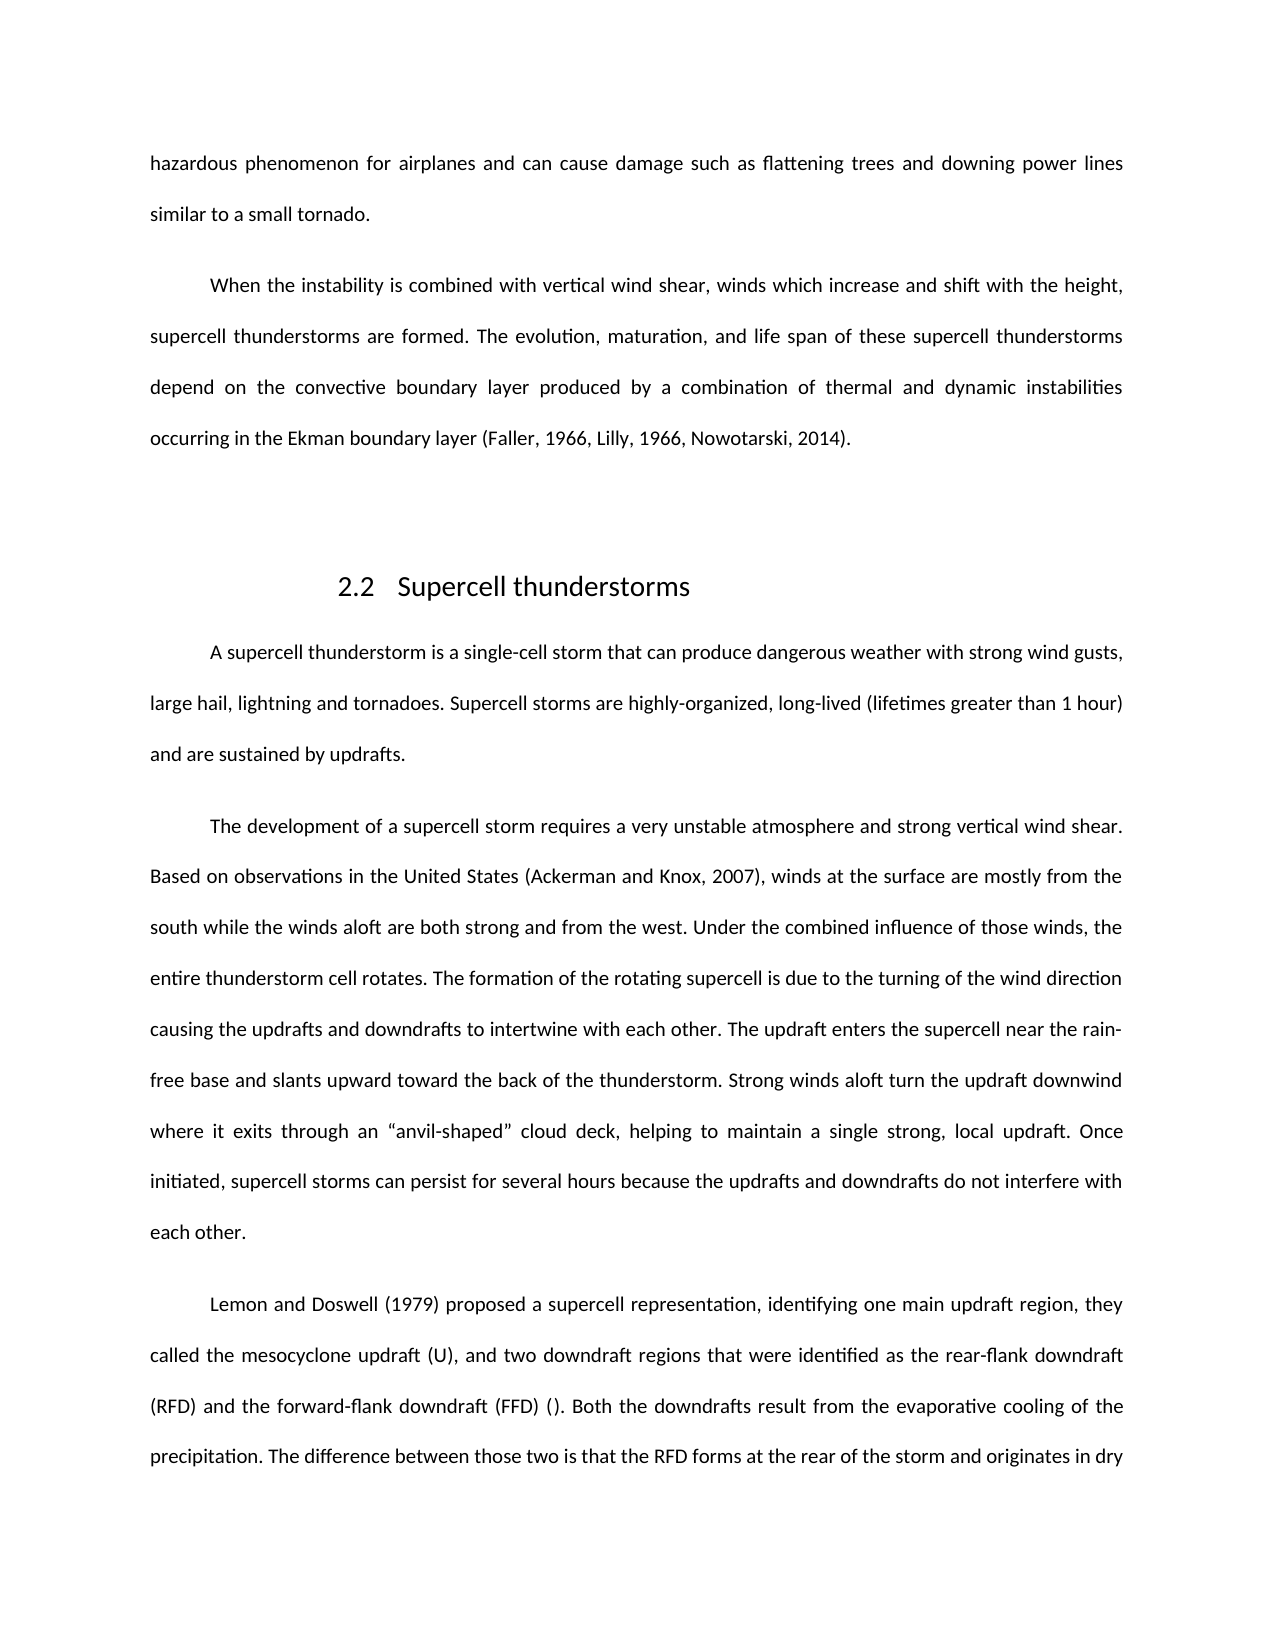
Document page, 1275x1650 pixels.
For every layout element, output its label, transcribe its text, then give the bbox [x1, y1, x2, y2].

text When the instability is combined with vertical wind shear, winds which increase and shift with the height, supercell thunderstorms are formed. The evolution, maturation, and life span of these supercell thunderstorms depend on the convective boundary layer produced by a combination of thermal and dynamic instabilities occurring in the Ekman boundary layer (Faller, 1966, Lilly, 1966, Nowotarski, 2014). [150, 272, 1125, 450]
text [150, 1291, 1125, 1469]
subtitle Supercell thunderstorms [337, 568, 1125, 604]
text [150, 150, 1125, 226]
text The development of a supercell storm requires a very unstable atmosphere and strong vertical wind shear. Based on observations in the United States (Ackerman and Knox, 2007), winds at the surface are mostly from the south while the winds aloft are both strong and from the west. Under the combined influence of those winds, the entire thunderstorm cell rotates. The formation of the rotating supercell is due to the turning of the wind direction causing the updrafts and downdrafts to intertwine with each other. The updraft enters the supercell near the rain-free base and slants upward toward the back of the thunderstorm. Strong winds aloft turn the updraft downwind where it exits through an “anvil-shaped” cloud deck, helping to maintain a single strong, local updraft. Once initiated, supercell storms can persist for several hours because the updrafts and downdrafts do not interfere with each other. [150, 813, 1125, 1245]
text A supercell thunderstorm is a single-cell storm that can produce dangerous weather with strong wind gusts, large hail, lightning and tornadoes. Supercell storms are highly-organized, long-lived (lifetimes greater than 1 hour) and are sustained by updrafts. [150, 639, 1125, 767]
